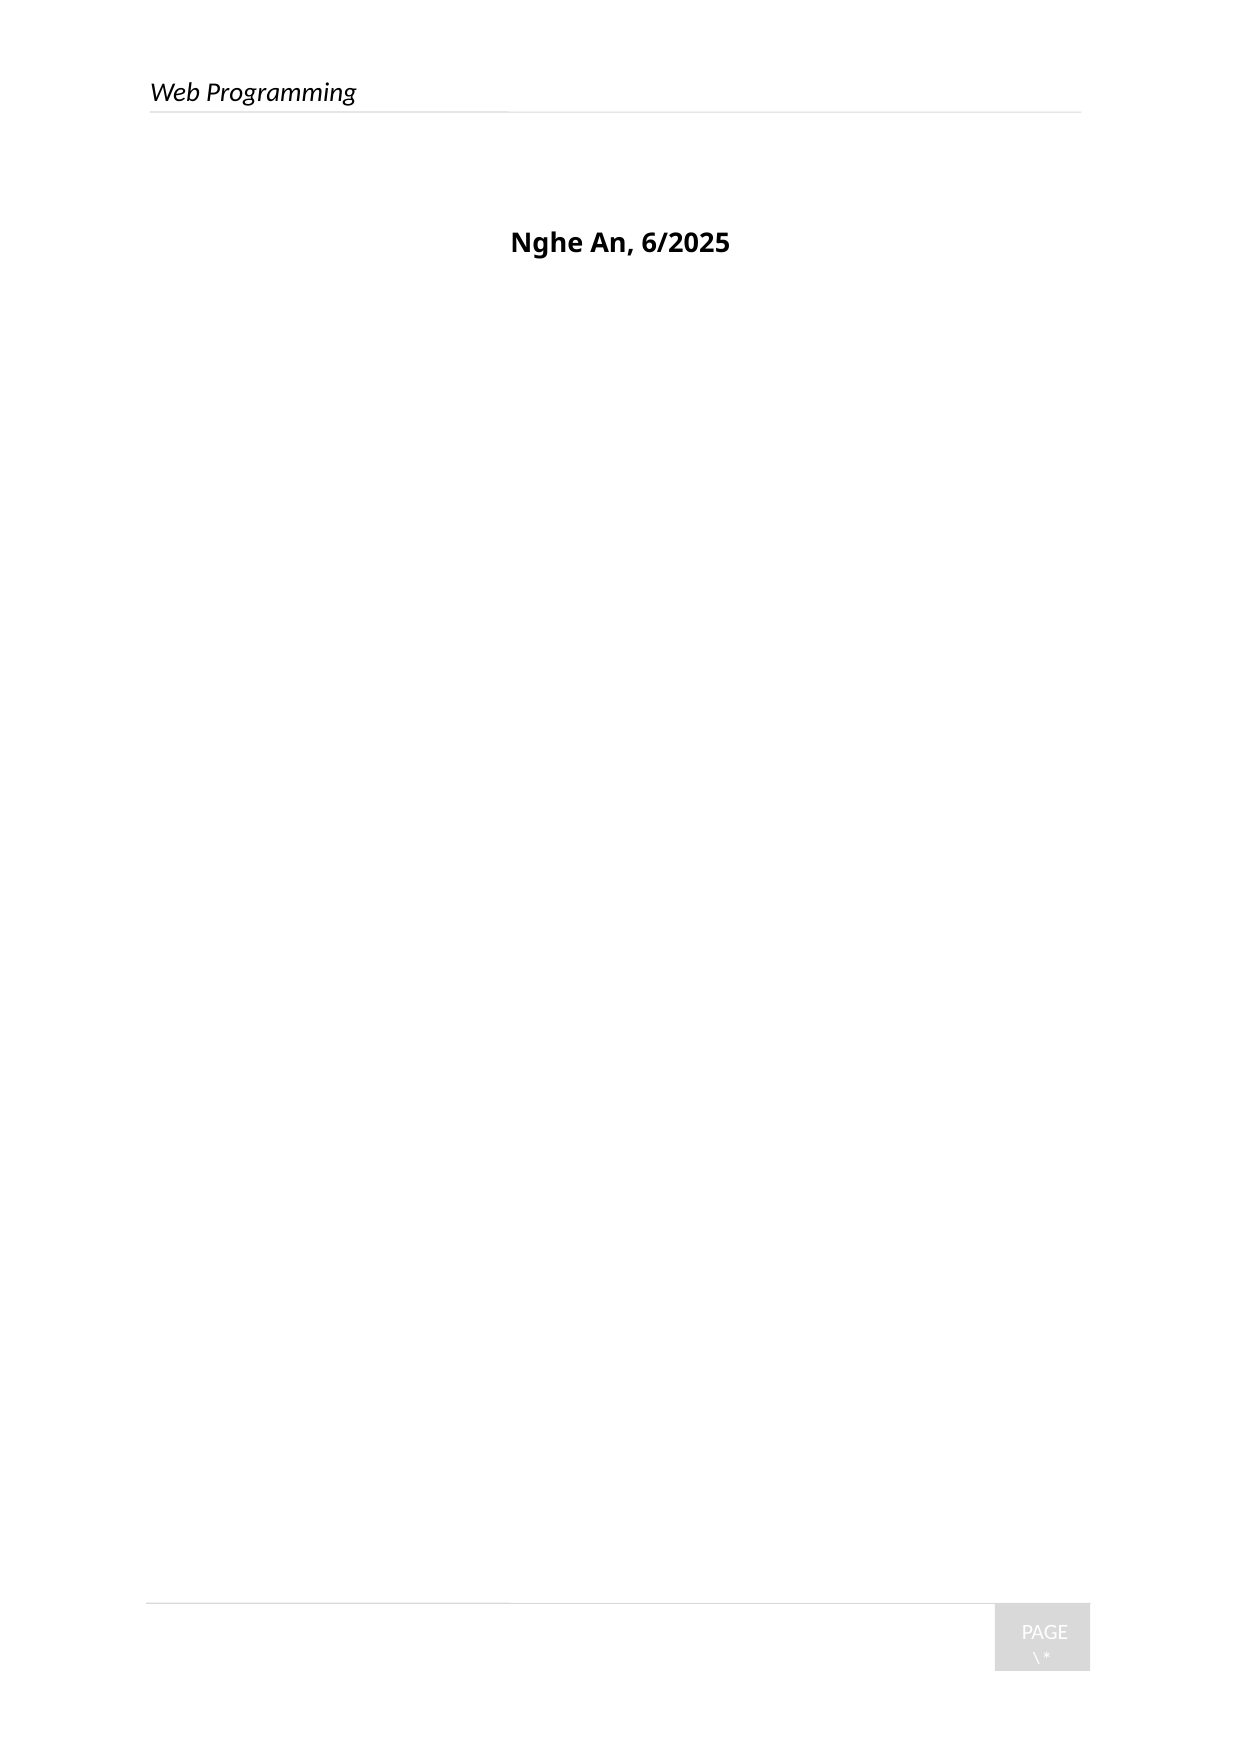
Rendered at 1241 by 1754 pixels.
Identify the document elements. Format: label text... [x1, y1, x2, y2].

text Nghe An, 6/2025 [150, 224, 1090, 261]
